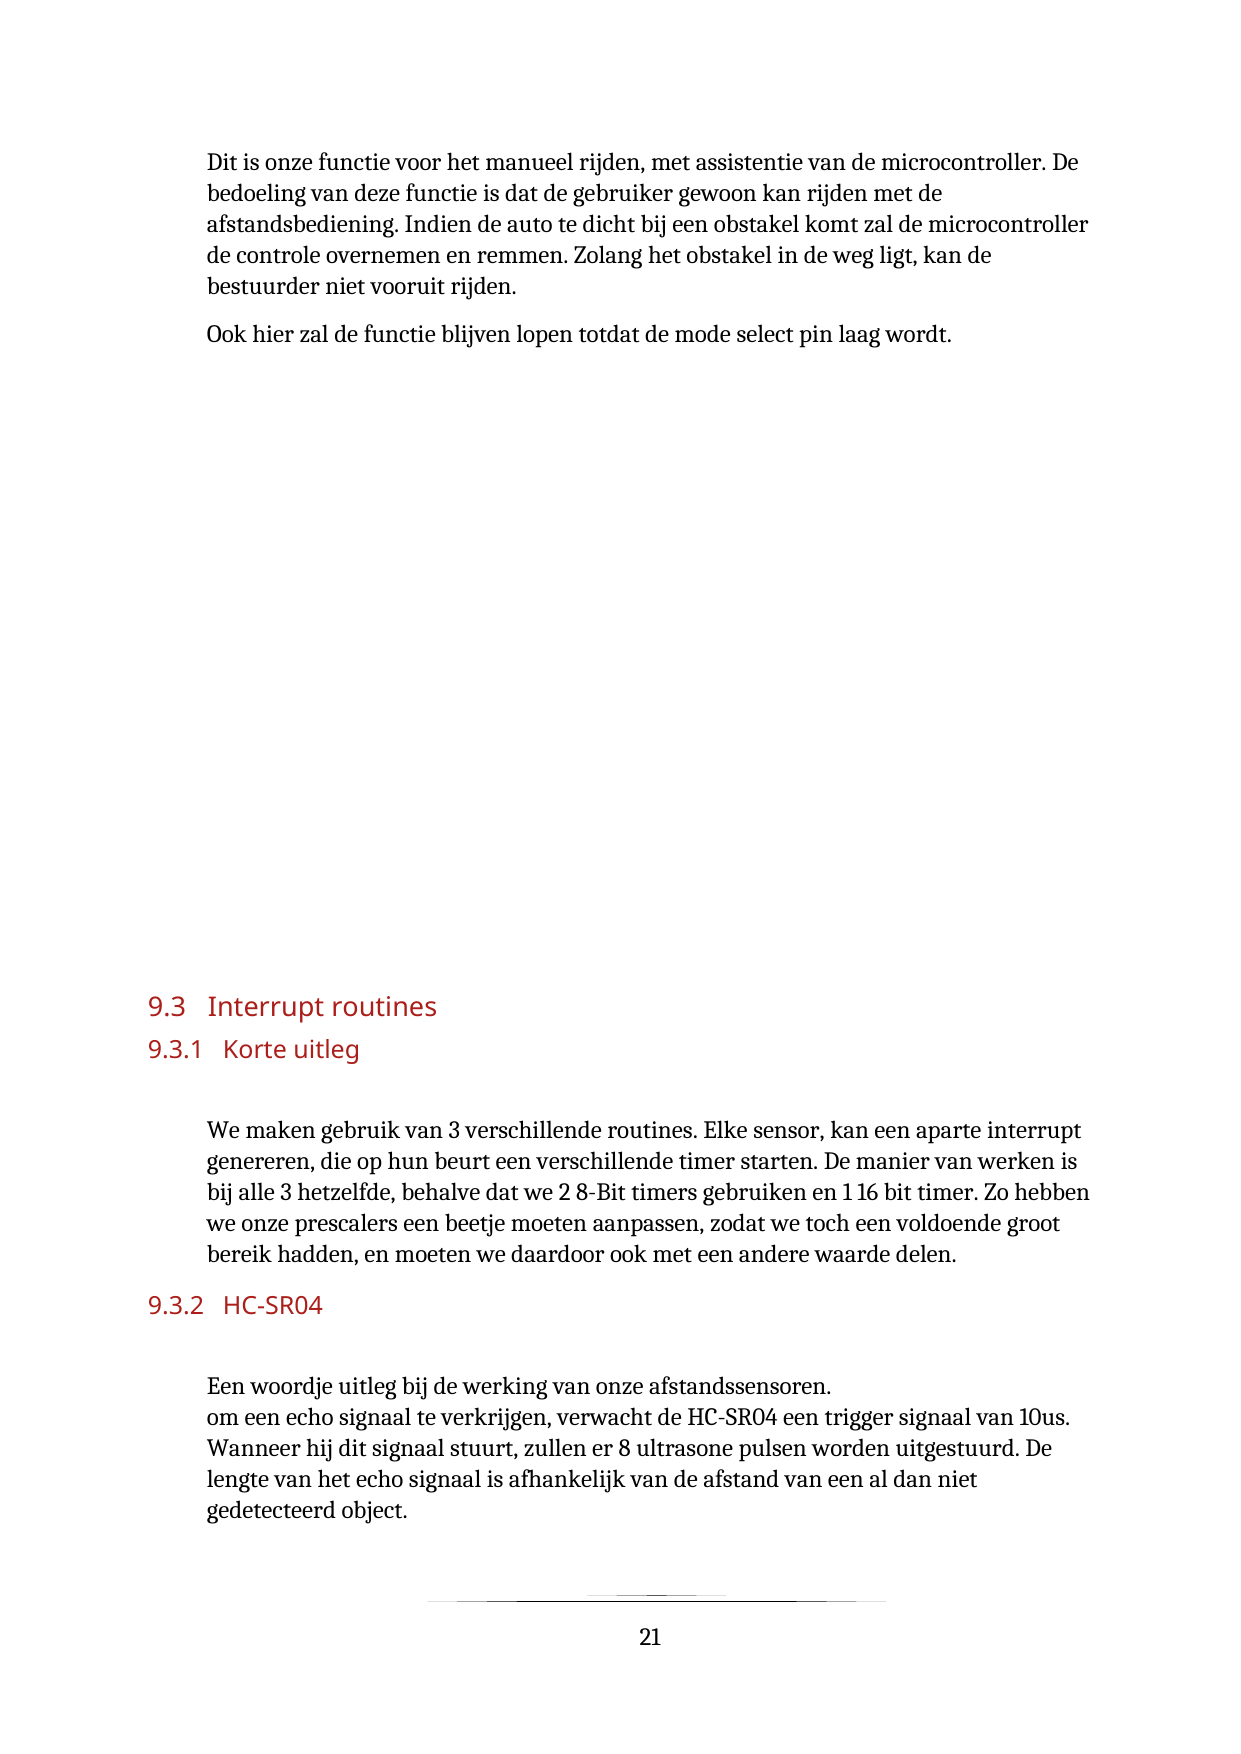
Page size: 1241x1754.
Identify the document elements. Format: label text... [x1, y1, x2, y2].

text Een woordje uitleg bij de werking van onze afstandssensoren. om een echo signaal te verkrijgen, verwacht de HC-SR04 een trigger signaal van 10us. Wanneer hij dit signaal stuurt, zullen er 8 ultrasone pulsen worden uitgestuurd. De lengte van het echo signaal is afhankelijk van de afstand van een al dan niet gedetecteerd object. [207, 1372, 1093, 1525]
text Ook hier zal de functie blijven lopen totdat de mode select pin laag wordt. [207, 319, 1093, 348]
text We maken gebruik van 3 verschillende routines. Elke sensor, kan een aparte interrupt genereren, die op hun beurt een verschillende timer starten. De manier van werken is bij alle 3 hetzelfde, behalve dat we 2 8-Bit timers gebruiken en 1 16 bit timer. Zo hebben we onze prescalers een beetje moeten aanpassen, zodat we toch een voldoende groot bereik hadden, en moeten we daardoor ook met een andere waarde delen. [207, 1116, 1093, 1269]
text Dit is onze functie voor het manueel rijden, met assistentie van de microcontroller. De bedoeling van deze functie is dat de gebruiker gewoon kan rijden met de afstandsbediening. Indien de auto te dicht bij een obstakel komt zal de microcontroller de controle overnemen en remmen. Zolang het obstakel in de weg ligt, kan de bestuurder niet vooruit rijden. [207, 148, 1093, 301]
subtitle HC-SR04 [148, 1288, 1093, 1322]
subtitle Korte uitleg [148, 1031, 1093, 1065]
subtitle Interrupt routines [148, 987, 1093, 1024]
